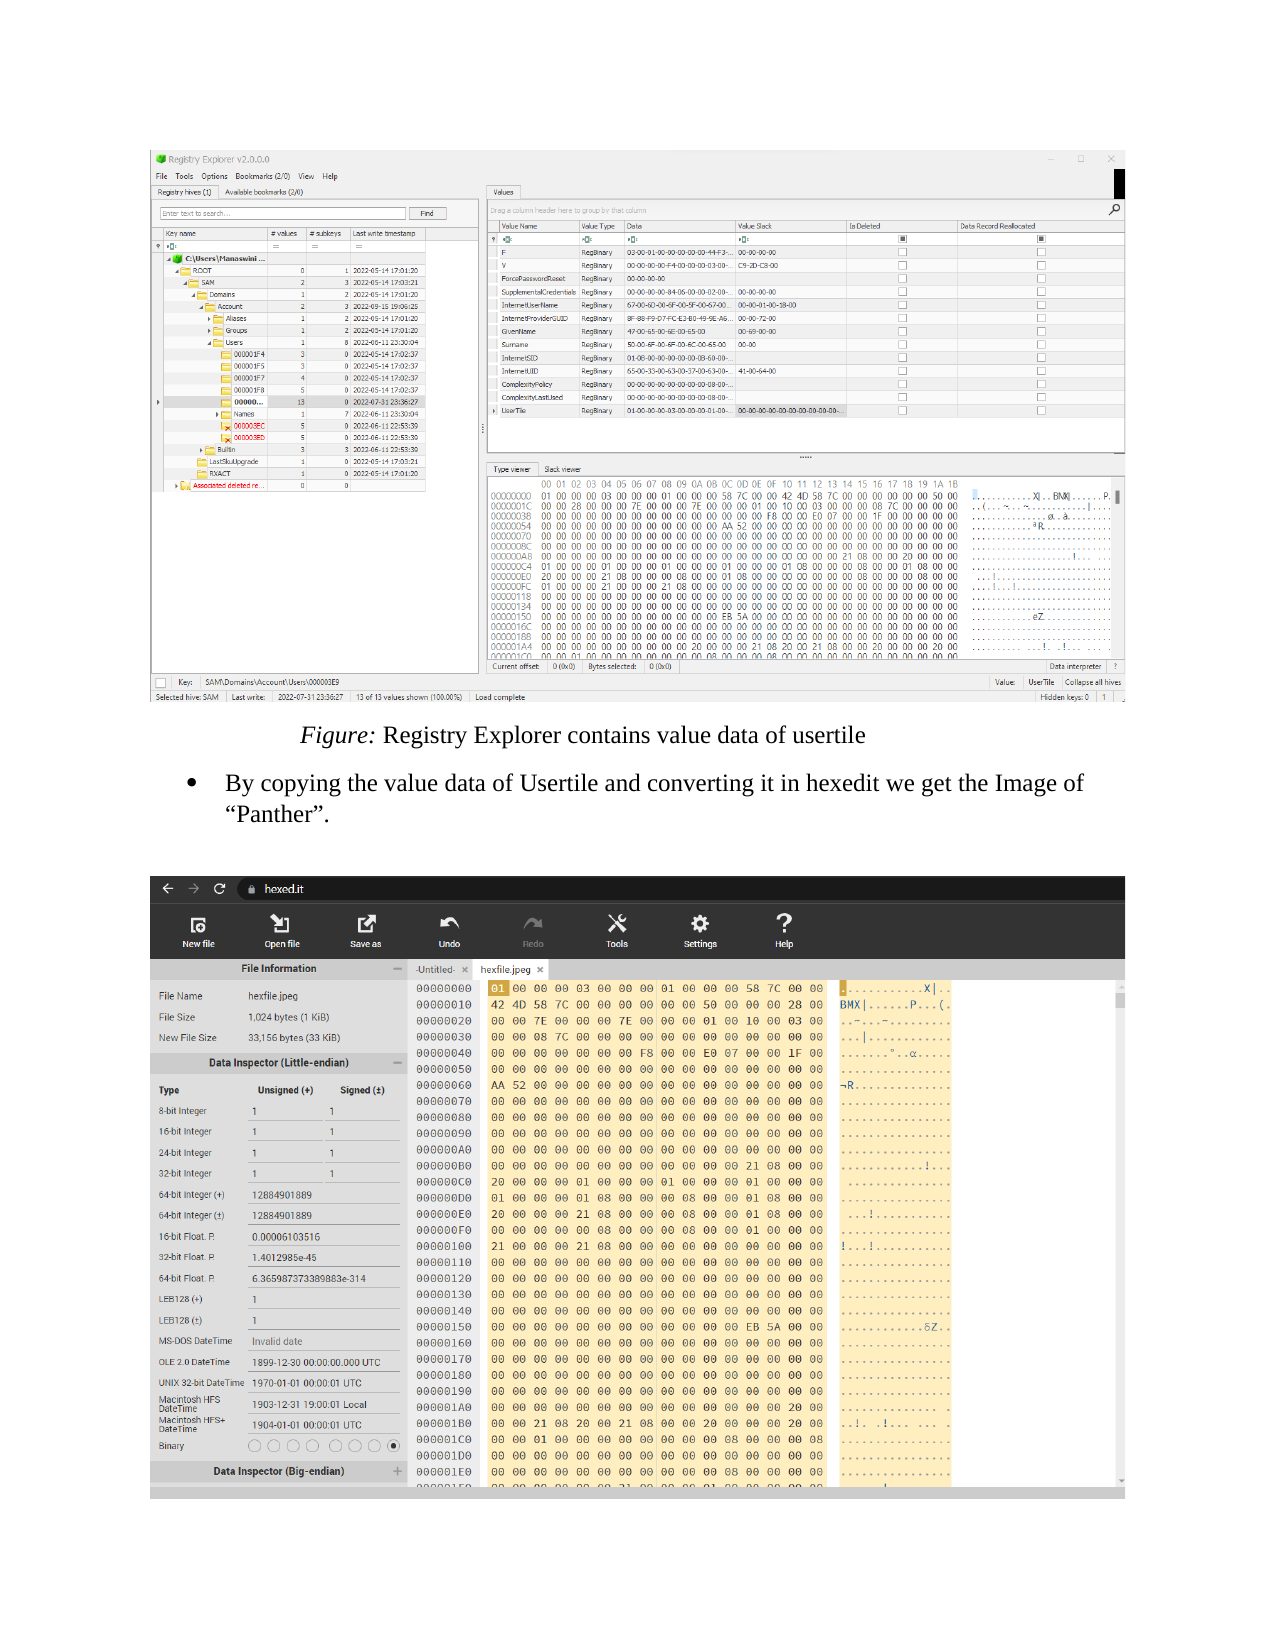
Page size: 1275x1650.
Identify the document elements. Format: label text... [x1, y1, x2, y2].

picture [150, 876, 1125, 1499]
list By copying the value data of Usertile and converting it in hexedit we get the Image of “Panther”. [187, 768, 1125, 828]
picture [150, 150, 1125, 702]
text Figure: Registry Explorer contains value data of usertile [150, 720, 1125, 749]
